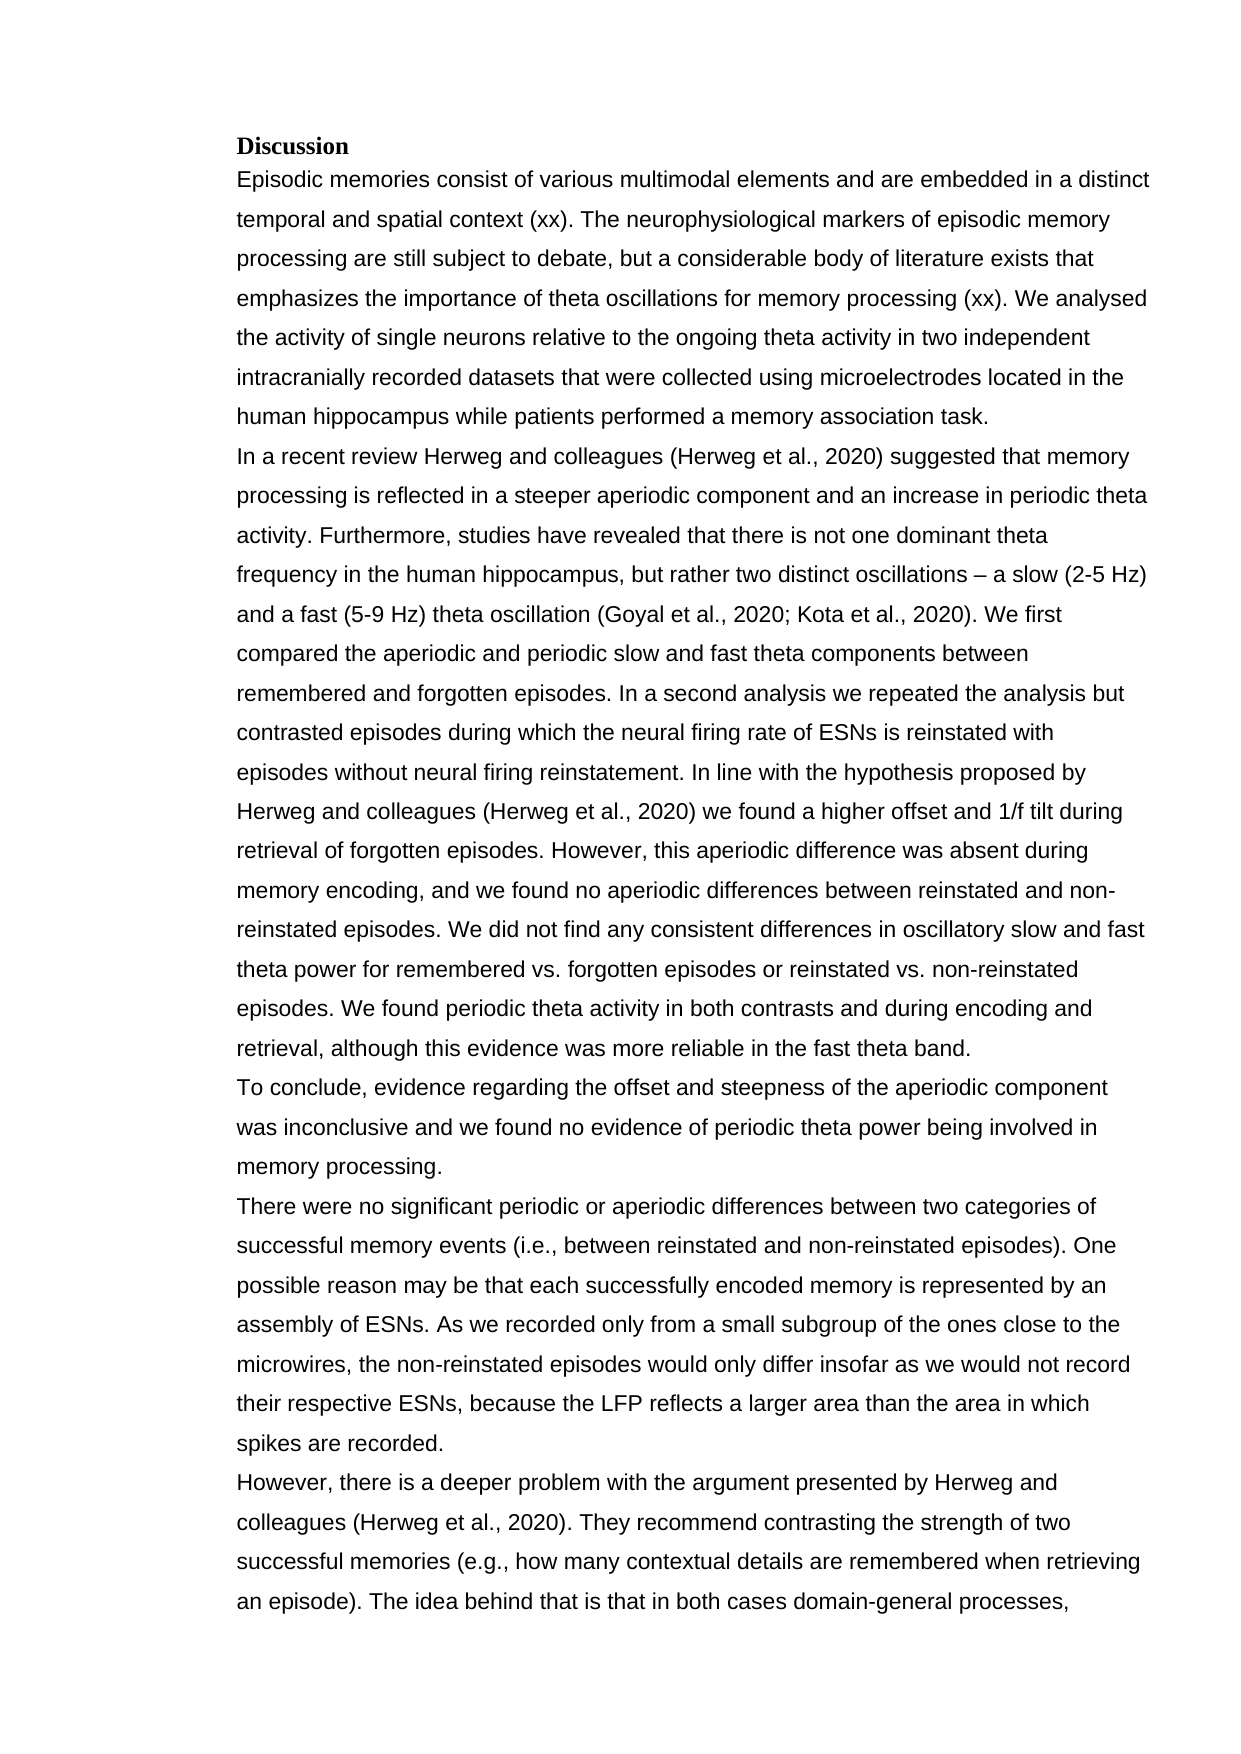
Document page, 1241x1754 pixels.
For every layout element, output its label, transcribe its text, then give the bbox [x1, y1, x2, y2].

text To conclude, evidence regarding the offset and steepness of the aperiodic component was inconclusive and we found no evidence of periodic theta power being involved in memory processing. [236, 1074, 1152, 1180]
text There were no significant periodic or aperiodic differences between two categories of successful memory events (i.e., between reinstated and non-reinstated episodes). One possible reason may be that each successfully encoded memory is represented by an assembly of ESNs. As we recorded only from a small subgroup of the ones close to the microwires, the non-reinstated episodes would only differ insofar as we would not record their respective ESNs, because the LFP reflects a larger area than the area in which spikes are recorded. [236, 1193, 1152, 1456]
text In a recent review Herweg and colleagues (Herweg et al., 2020) suggested that memory processing is reflected in a steeper aperiodic component and an increase in periodic theta activity. Furthermore, studies have revealed that there is not one dominant theta frequency in the human hippocampus, but rather two distinct oscillations – a slow (2-5 Hz) and a fast (5-9 Hz) theta oscillation (Goyal et al., 2020; Kota et al., 2020). We first compared the aperiodic and periodic slow and fast theta components between remembered and forgotten episodes. In a second analysis we repeated the analysis but contrasted episodes during which the neural firing rate of ESNs is reinstated with episodes without neural firing reinstatement. In line with the hypothesis proposed by Herweg and colleagues (Herweg et al., 2020) we found a higher offset and 1/f tilt during retrieval of forgotten episodes. However, this aperiodic difference was absent during memory encoding, and we found no aperiodic differences between reinstated and non-reinstated episodes. We did not find any consistent differences in oscillatory slow and fast theta power for remembered vs. forgotten episodes or reinstated vs. non-reinstated episodes. We found periodic theta activity in both contrasts and during encoding and retrieval, although this evidence was more reliable in the fast theta band. [236, 443, 1152, 1061]
text Episodic memories consist of various multimodal elements and are embedded in a distinct temporal and spatial context (xx). The neurophysiological markers of episodic memory processing are still subject to debate, but a considerable body of literature exists that emphasizes the importance of theta oscillations for memory processing (xx). We analysed the activity of single neurons relative to the ongoing theta activity in two independent intracranially recorded datasets that were collected using microelectrodes located in the human hippocampus while patients performed a memory association task. [236, 166, 1152, 429]
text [236, 1469, 1152, 1614]
subtitle Discussion [236, 131, 1152, 160]
